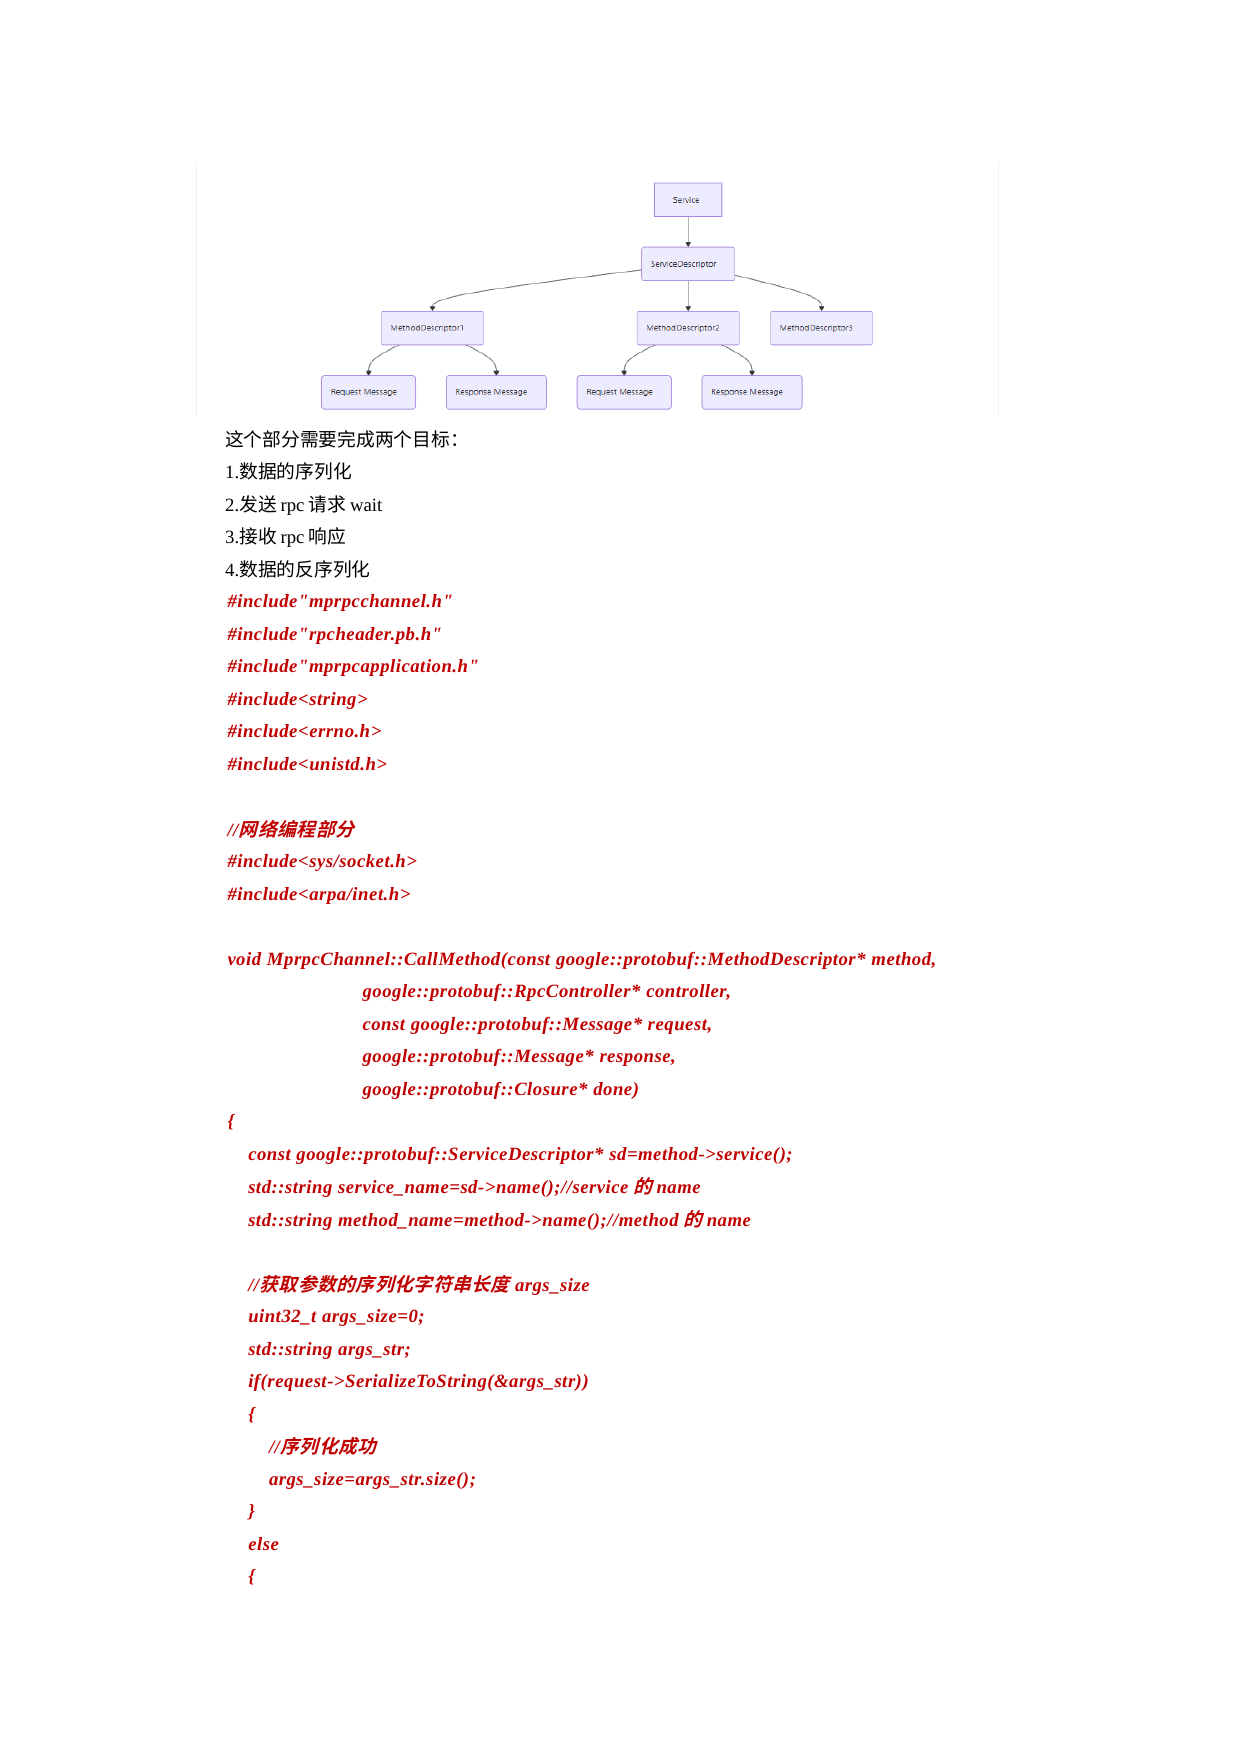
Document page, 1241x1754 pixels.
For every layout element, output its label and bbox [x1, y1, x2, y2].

picture [187, 162, 1031, 416]
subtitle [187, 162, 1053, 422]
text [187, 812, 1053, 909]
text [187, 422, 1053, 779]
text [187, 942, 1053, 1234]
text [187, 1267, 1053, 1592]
